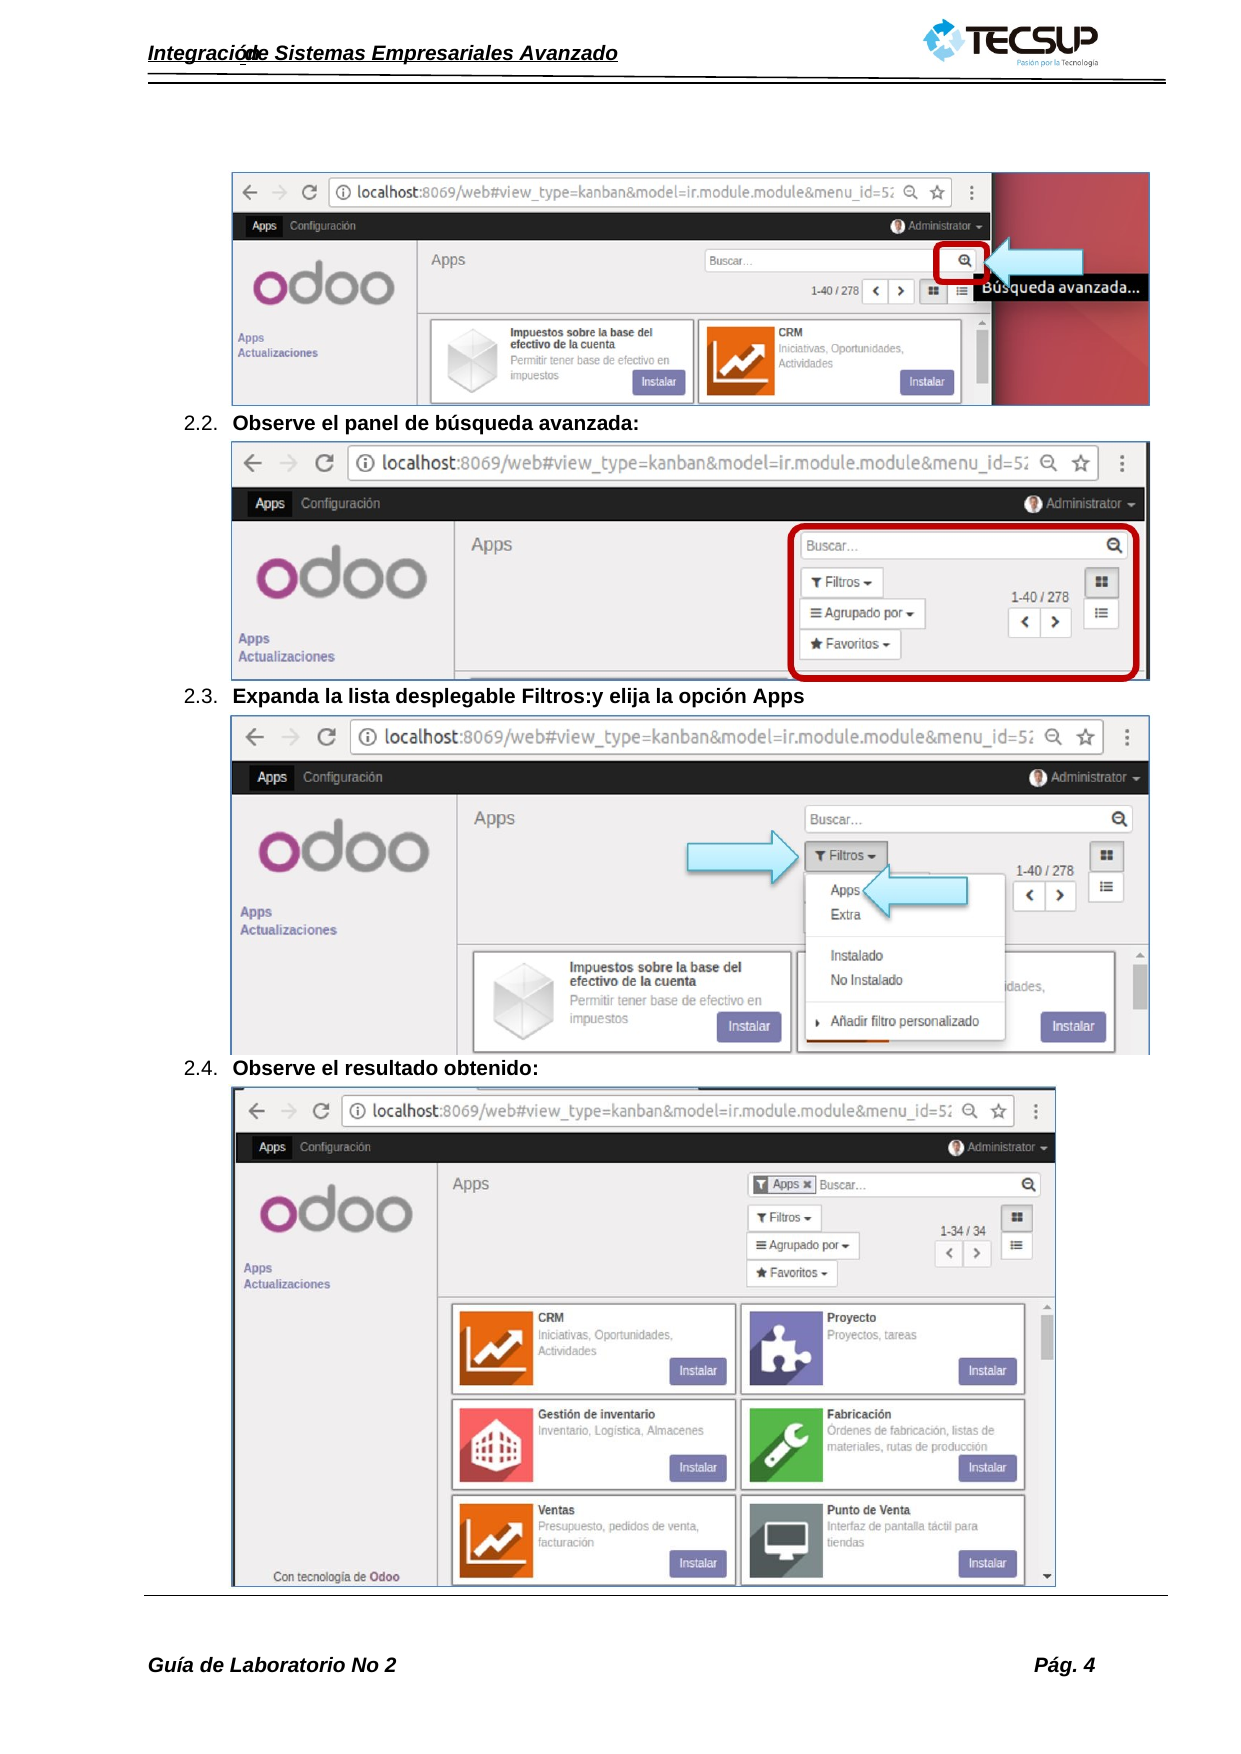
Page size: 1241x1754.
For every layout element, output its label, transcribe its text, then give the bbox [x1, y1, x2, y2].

picture [922, 18, 1102, 69]
picture [228, 438, 1151, 683]
picture [228, 170, 1152, 409]
list Expanda la lista desplegable Filtros:y elija la opción Apps [183, 684, 1187, 708]
picture [228, 712, 1153, 1055]
picture [228, 1084, 1058, 1589]
list Observe el resultado obtenido: [183, 1056, 1187, 1080]
list Observe el panel de búsqueda avanzada: [183, 411, 1187, 434]
